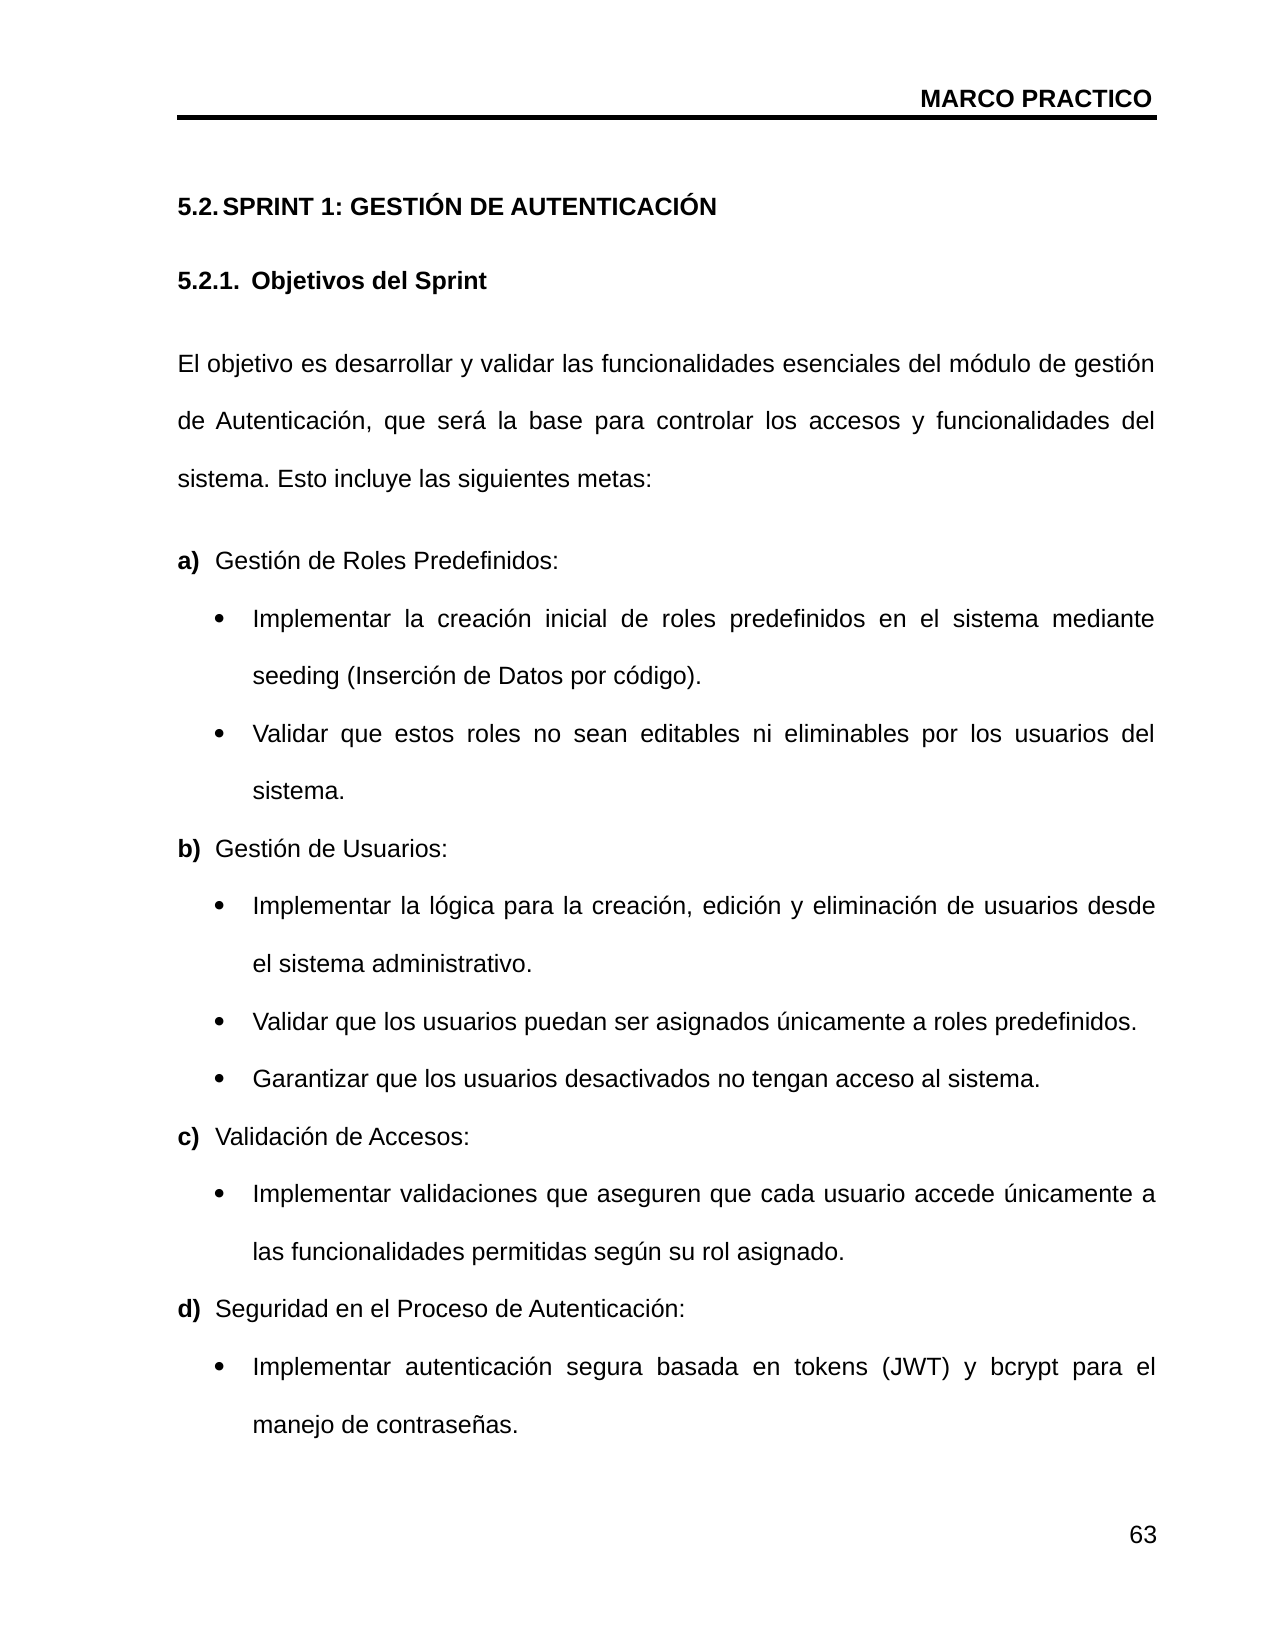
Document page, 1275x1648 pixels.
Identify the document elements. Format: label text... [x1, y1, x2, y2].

list Garantizar que los usuarios desactivados no tengan acceso al sistema. [215, 1064, 1157, 1093]
list Gestión de Usuarios: [177, 834, 1157, 863]
text El objetivo es desarrollar y validar las funcionalidades esenciales del módulo de gestión de Autenticación, que será la base para controlar los accesos y funcionalidades del sistema. Esto incluye las siguientes metas: [177, 349, 1157, 492]
list Implementar autenticación segura basada en tokens (JWT) y bcrypt para el manejo de contraseñas. [215, 1352, 1157, 1438]
subtitle SPRINT 1: GESTIÓN DE AUTENTICACIÓN [177, 192, 1157, 221]
list Validar que los usuarios puedan ser asignados únicamente a roles predefinidos. [215, 1006, 1157, 1035]
subtitle Objetivos del Sprint [177, 266, 1157, 295]
list Implementar validaciones que aseguren que cada usuario accede únicamente a las funcionalidades permitidas según su rol asignado. [215, 1179, 1157, 1266]
list Validar que estos roles no sean editables ni eliminables por los usuarios del sistema. [215, 719, 1157, 805]
list Gestión de Roles Predefinidos: [177, 546, 1157, 575]
list Validación de Accesos: [177, 1122, 1157, 1151]
list Seguridad en el Proceso de Autenticación: [177, 1294, 1157, 1323]
list Implementar la lógica para la creación, edición y eliminación de usuarios desde el sistema administrativo. [215, 891, 1157, 978]
list Implementar la creación inicial de roles predefinidos en el sistema mediante seeding (Inserción de Datos por código). [215, 604, 1157, 690]
